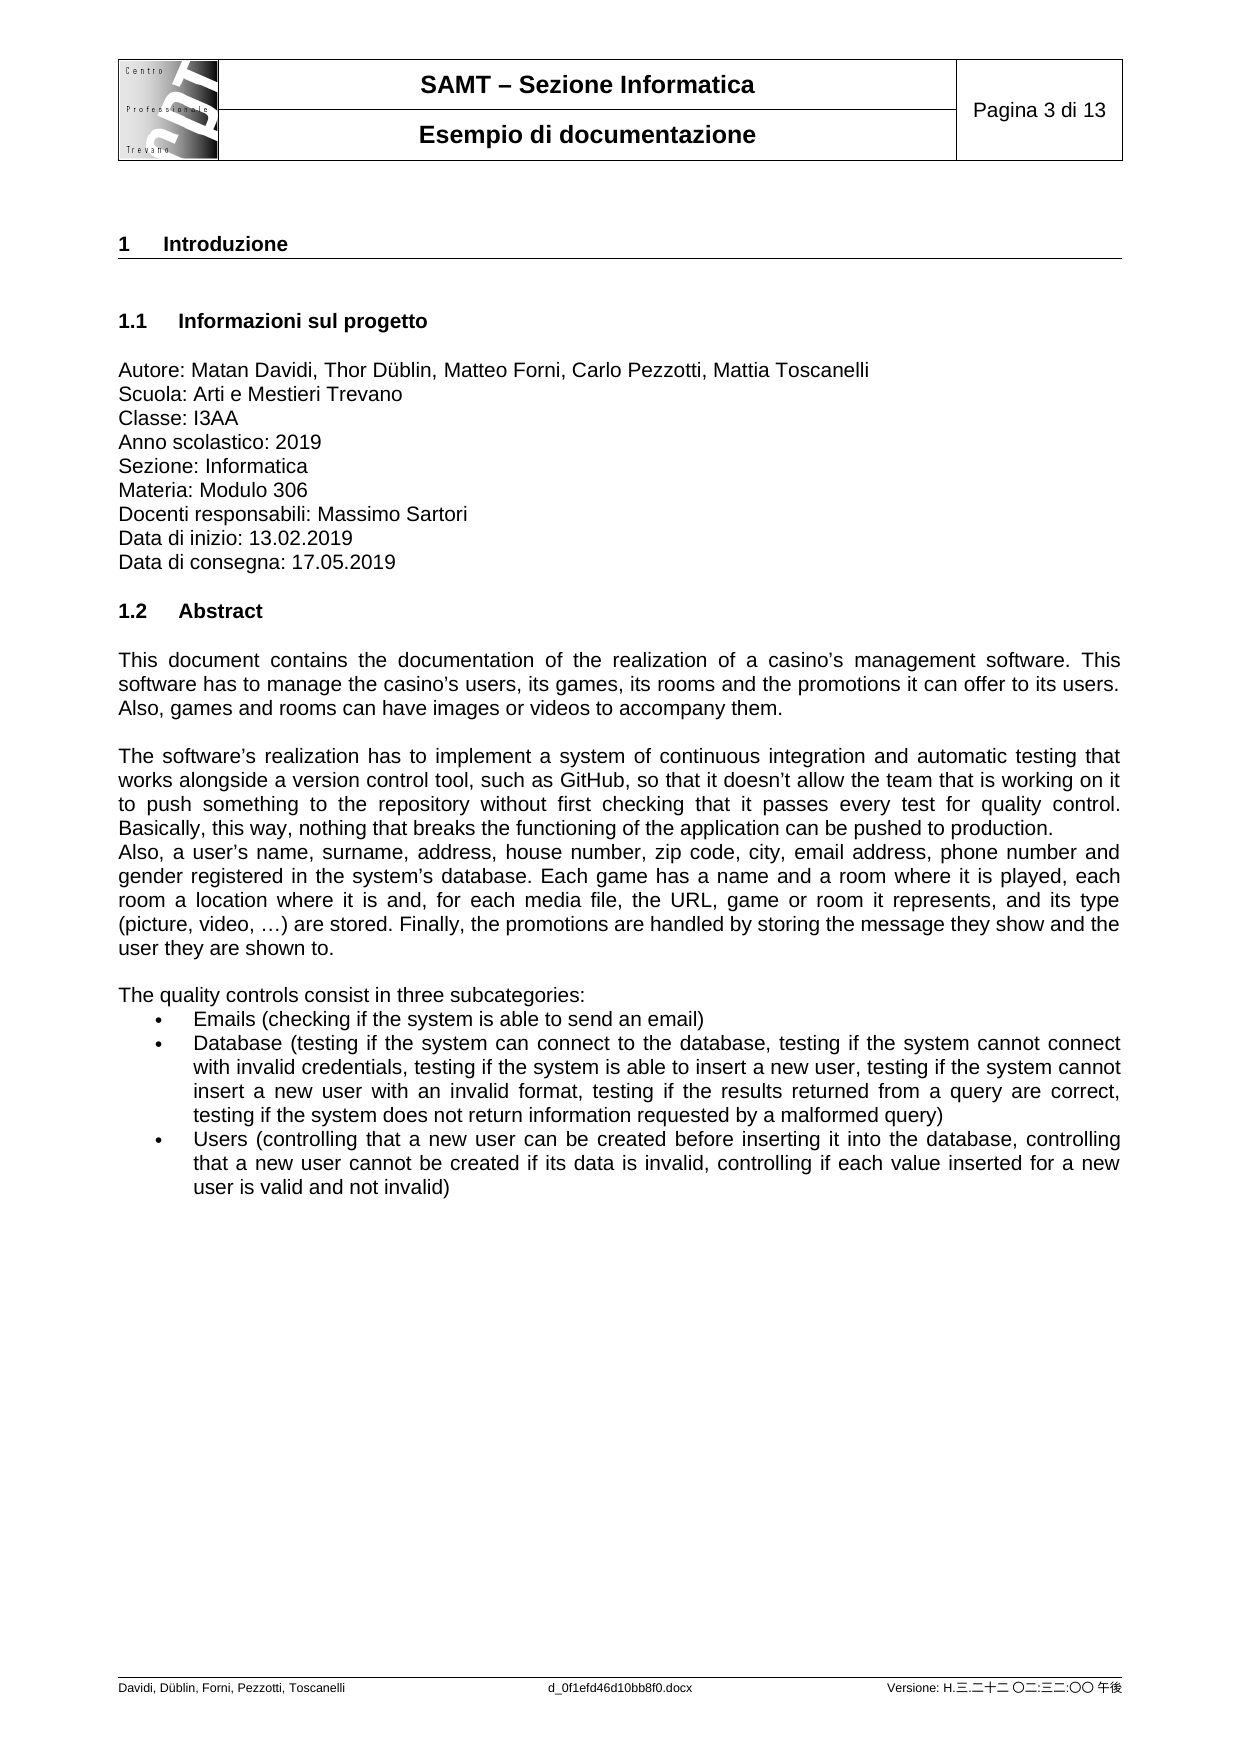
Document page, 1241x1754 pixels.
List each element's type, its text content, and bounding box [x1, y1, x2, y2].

text Anno scolastico: 2019 [118, 430, 1122, 454]
text Classe: I3AA [118, 406, 1122, 430]
text Materia: Modulo 306 [118, 478, 1122, 502]
subtitle Informazioni sul progetto [118, 309, 1122, 333]
picture [118, 60, 218, 159]
text Docenti responsabili: Massimo Sartori [118, 502, 1122, 526]
list Database (testing if the system can connect to the database, testing if the system cannot connect with invalid credentials, testing if the system is able to insert a new user, testing if the system cannot insert a new user with an invalid format, testing if the results returned from a query are correct, testing if the system does not return information requested by a malformed query) [156, 1031, 1122, 1127]
subtitle Introduzione [118, 232, 1122, 258]
text Data di consegna: 17.05.2019 [118, 550, 1122, 574]
text Autore: Matan Davidi, Thor Düblin, Matteo Forni, Carlo Pezzotti, Mattia Toscanelli [118, 358, 1122, 382]
text This document contains the documentation of the realization of a casino’s management software. This software has to manage the casino’s users, its games, its rooms and the promotions it can offer to its users. Also, games and rooms can have images or videos to accompany them. [118, 648, 1122, 720]
text Sezione: Informatica [118, 454, 1122, 478]
subtitle Abstract [118, 599, 1122, 623]
text Also, a user’s name, surname, address, house number, zip code, city, email address, phone number and gender registered in the system’s database. Each game has a name and a room where it is played, each room a location where it is and, for each media file, the URL, game or room it represents, and its type (picture, video, …) are stored. Finally, the promotions are handled by storing the message they show and the user they are shown to. [118, 839, 1122, 959]
list Users (controlling that a new user can be created before inserting it into the database, controlling that a new user cannot be created if its data is invalid, controlling if each value inserted for a new user is valid and not invalid) [156, 1127, 1122, 1199]
list Emails (checking if the system is able to send an email) [156, 1007, 1122, 1031]
text Scuola: Arti e Mestieri Trevano [118, 382, 1122, 406]
text The quality controls consist in three subcategories: [118, 983, 1122, 1007]
text Data di inizio: 13.02.2019 [118, 526, 1122, 550]
text The software’s realization has to implement a system of continuous integration and automatic testing that works alongside a version control tool, such as GitHub, so that it doesn’t allow the team that is working on it to push something to the repository without first checking that it passes every test for quality control. Basically, this way, nothing that breaks the functioning of the application can be pushed to production. [118, 744, 1122, 839]
